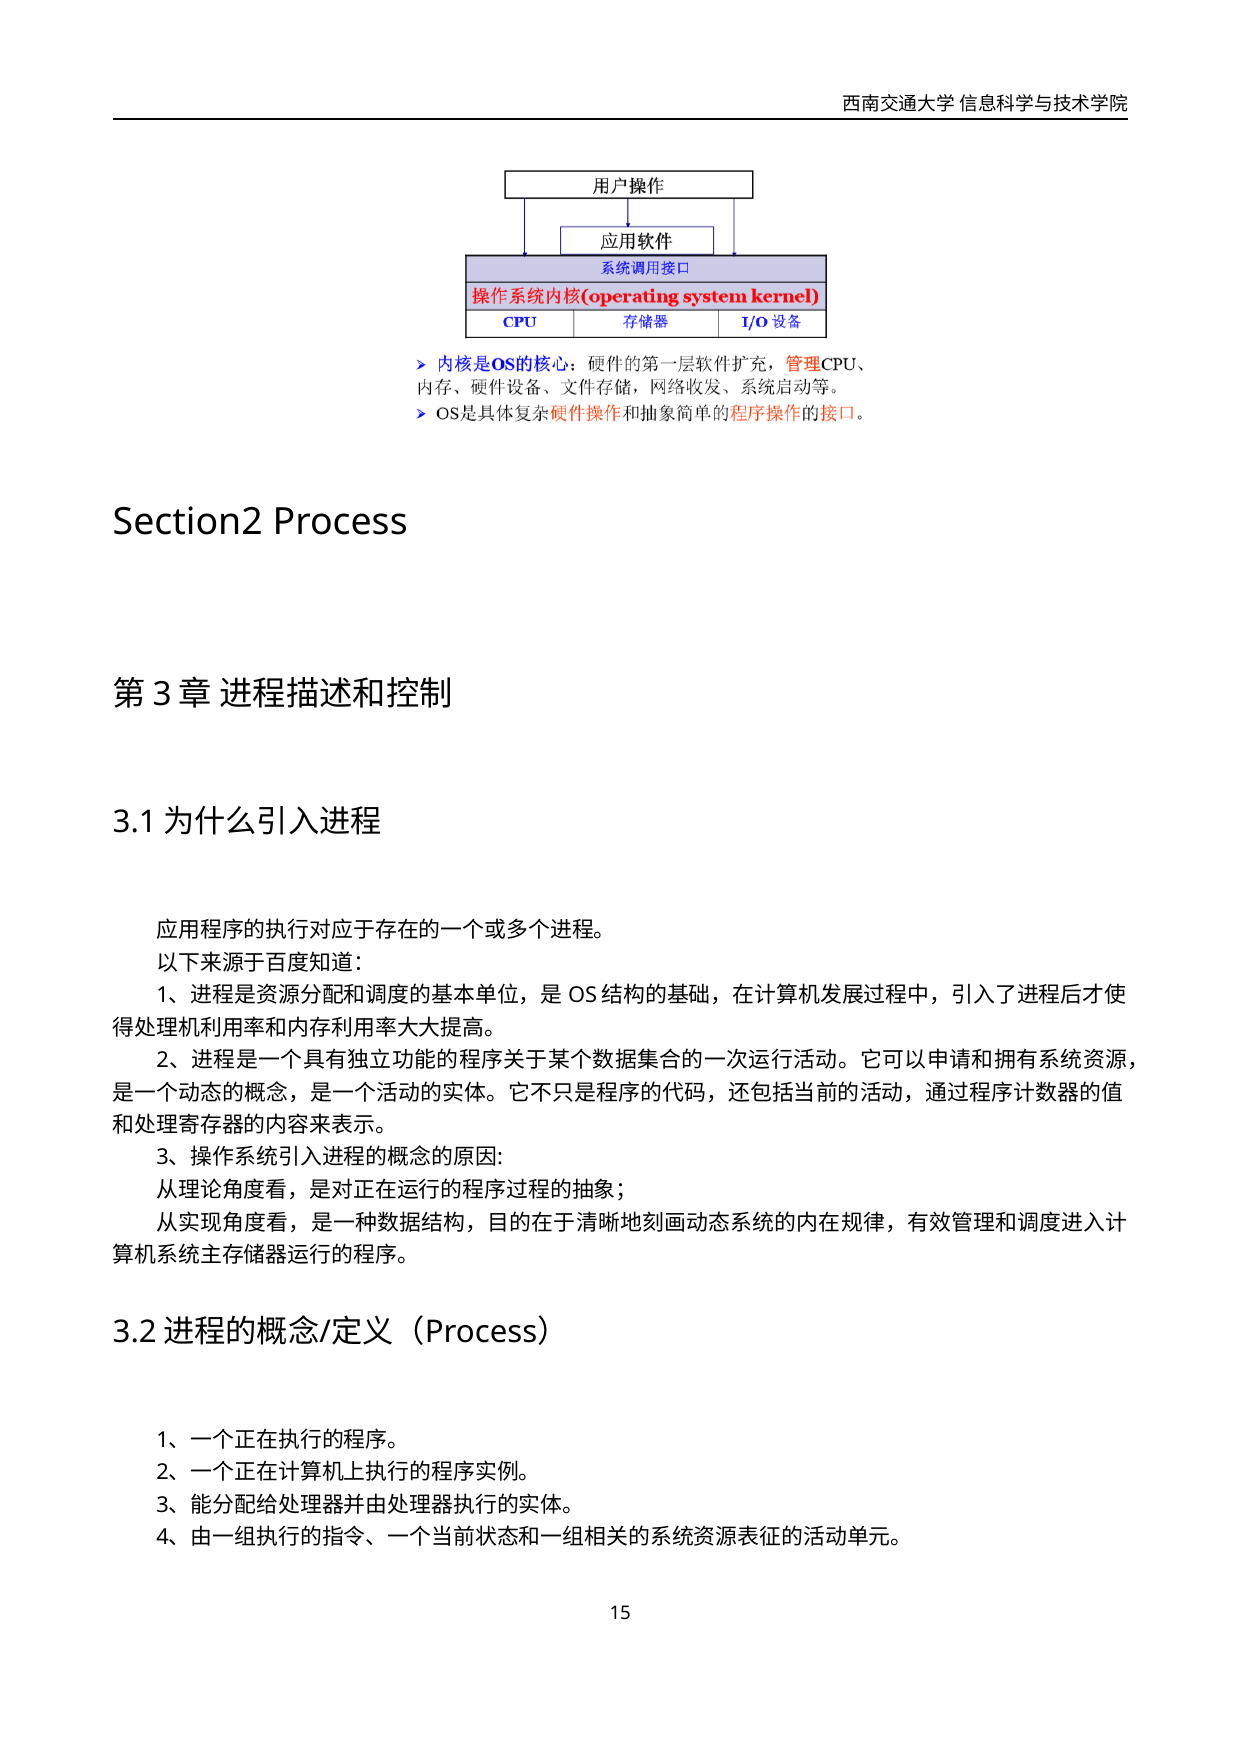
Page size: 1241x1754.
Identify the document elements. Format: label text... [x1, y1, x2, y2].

text 1、一个正在执行的程序。 [112, 1421, 1128, 1454]
text 以下来源于百度知道： [112, 944, 1128, 977]
subtitle 3.2进程的概念/定义（Process） [112, 1296, 1128, 1361]
text 2、进程是一个具有独立功能的程序关于某个数据集合的一次运行活动。它可以申请和拥有系统资源，是一个动态的概念，是一个活动的实体。它不只是程序的代码，还包括当前的活动，通过程序计数器的值和处理寄存器的内容来表示。 [112, 1042, 1128, 1139]
text 1、进程是资源分配和调度的基本单位，是OS结构的基础，在计算机发展过程中，引入了进程后才使得处理机利用率和内存利用率大大提高。 [112, 977, 1128, 1042]
subtitle 第3章 进程描述和控制 [112, 659, 1128, 724]
subtitle Section2 Process [112, 488, 1128, 553]
text 4、由一组执行的指令、一个当前状态和一组相关的系统资源表征的活动单元。 [112, 1519, 1128, 1551]
text 从实现角度看，是一种数据结构，目的在于清晰地刻画动态系统的内在规律，有效管理和调度进入计算机系统主存储器运行的程序。 [112, 1204, 1128, 1269]
text 从理论角度看，是对正在运行的程序过程的抽象； [112, 1172, 1128, 1204]
subtitle 3.1为什么引入进程 [112, 786, 1128, 851]
text 应用程序的执行对应于存在的一个或多个进程。 [112, 912, 1128, 944]
text 3、能分配给处理器并由处理器执行的实体。 [112, 1486, 1128, 1519]
text 3、操作系统引入进程的概念的原因: [112, 1139, 1128, 1172]
text 2、一个正在计算机上执行的程序实例。 [112, 1454, 1128, 1486]
